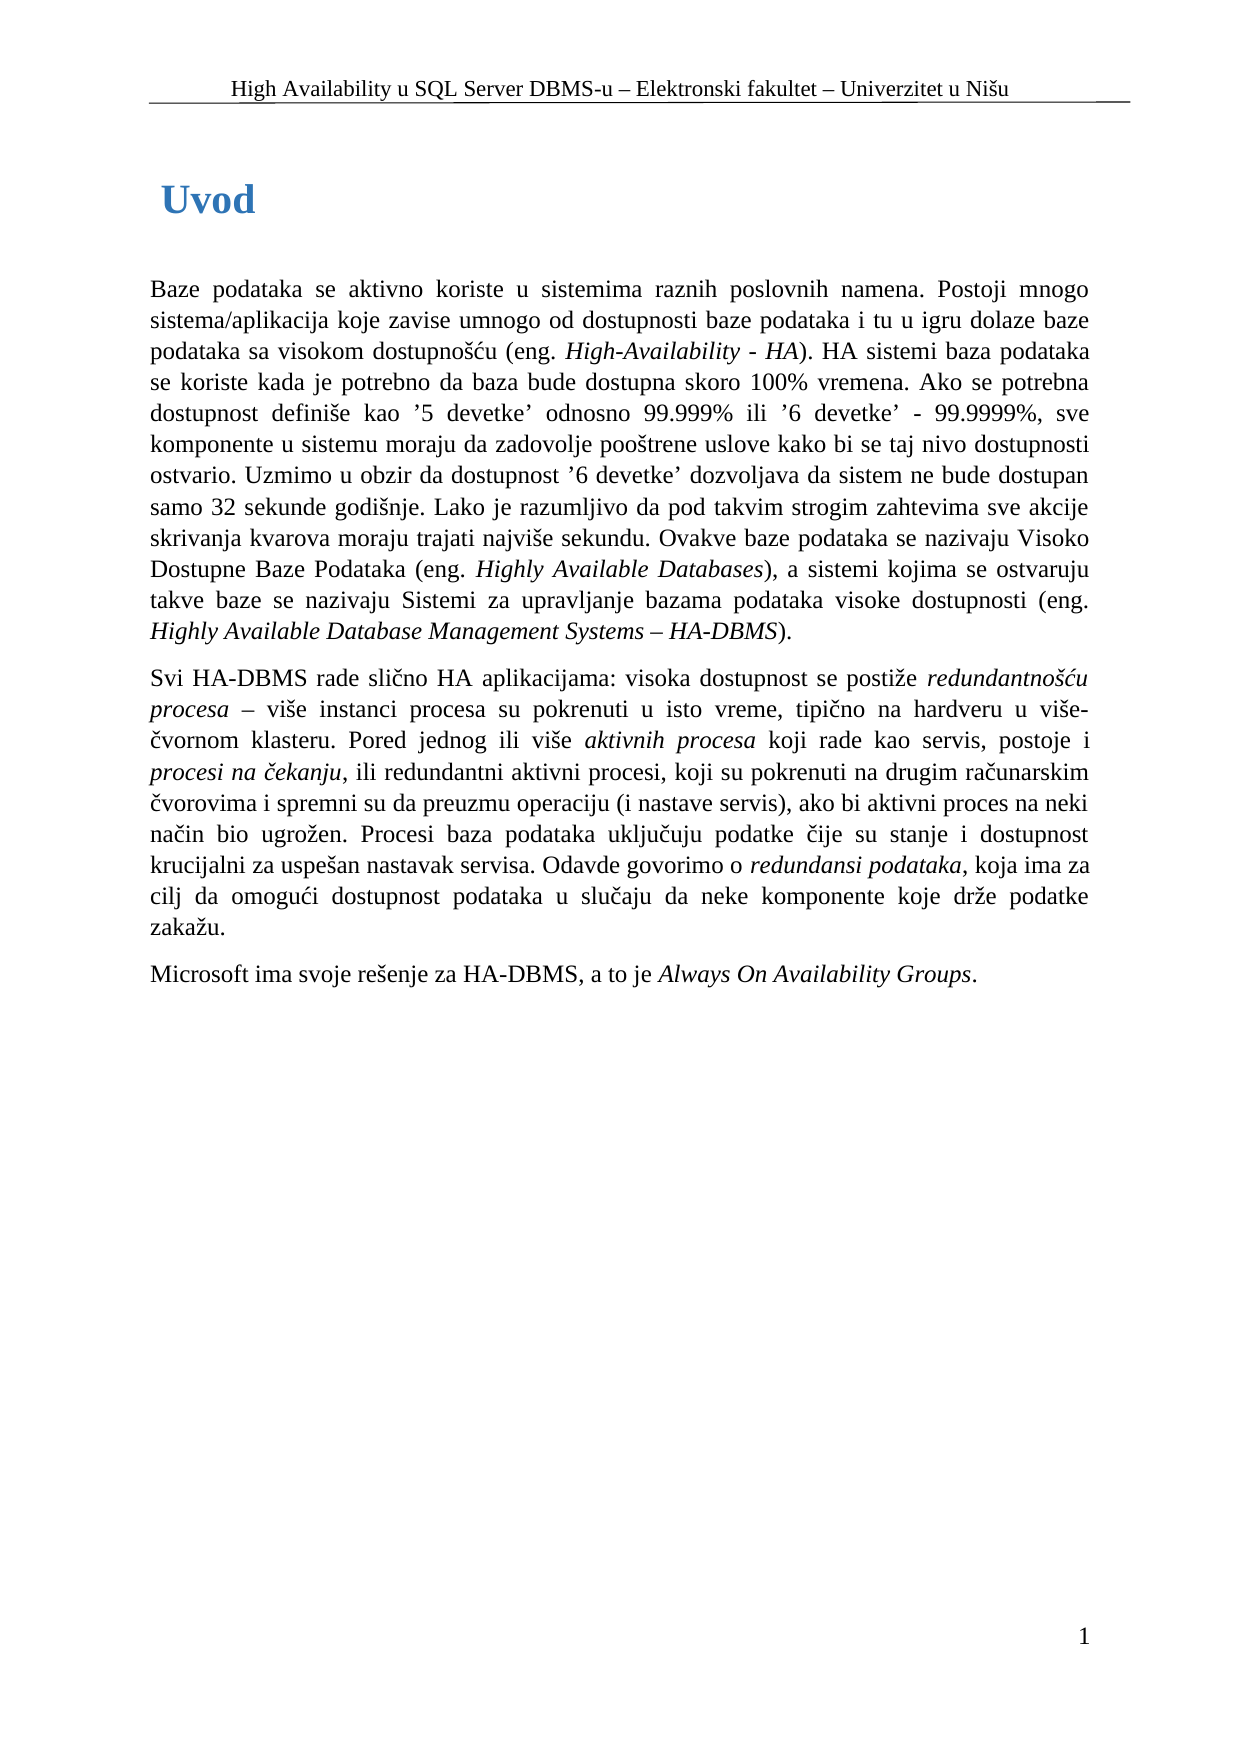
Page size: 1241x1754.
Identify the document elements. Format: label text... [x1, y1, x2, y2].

text Baze podataka se aktivno koriste u sistemima raznih poslovnih namena. Postoji mnogo sistema/aplikacija koje zavise umnogo od dostupnosti baze podataka i tu u igru dolaze baze podataka sa visokom dostupnošću (eng. High-Availability - HA). HA sistemi baza podataka se koriste kada je potrebno da baza bude dostupna skoro 100% vremena. Ako se potrebna dostupnost definiše kao ’5 devetke’ odnosno 99.999% ili ’6 devetke’ - 99.9999%, sve komponente u sistemu moraju da zadovolje pooštrene uslove kako bi se taj nivo dostupnosti ostvario. Uzmimo u obzir da dostupnost ’6 devetke’ dozvoljava da sistem ne bude dostupan samo 32 sekunde godišnje. Lako je razumljivo da pod takvim strogim zahtevima sve akcije skrivanja kvarova moraju trajati najviše sekundu. Ovakve baze podataka se nazivaju Visoko Dostupne Baze Podataka (eng. Highly Available Databases), a sistemi kojima se ostvaruju takve baze se nazivaju Sistemi za upravljanje bazama podataka visoke dostupnosti (eng. Highly Available Database Management Systems – HA-DBMS). [150, 274, 1090, 644]
text Svi HA-DBMS rade slično HA aplikacijama: visoka dostupnost se postiže redundantnošću procesa – više instanci procesa su pokrenuti u isto vreme, tipično na hardveru u više-čvornom klasteru. Pored jednog ili više aktivnih procesa koji rade kao servis, postoje i procesi na čekanju, ili redundantni aktivni procesi, koji su pokrenuti na drugim računarskim čvorovima i spremni su da preuzmu operaciju (i nastave servis), ako bi aktivni proces na neki način bio ugrožen. Procesi baza podataka uključuju podatke čije su stanje i dostupnost krucijalni za uspešan nastavak servisa. Odavde govorimo o redundansi podataka, koja ima za cilj da omogući dostupnost podataka u slučaju da neke komponente koje drže podatke zakažu. [150, 663, 1090, 941]
text Microsoft ima svoje rešenje za HA-DBMS, a to je Always On Availability Groups. [150, 959, 1090, 988]
subtitle Uvod [150, 175, 1090, 223]
